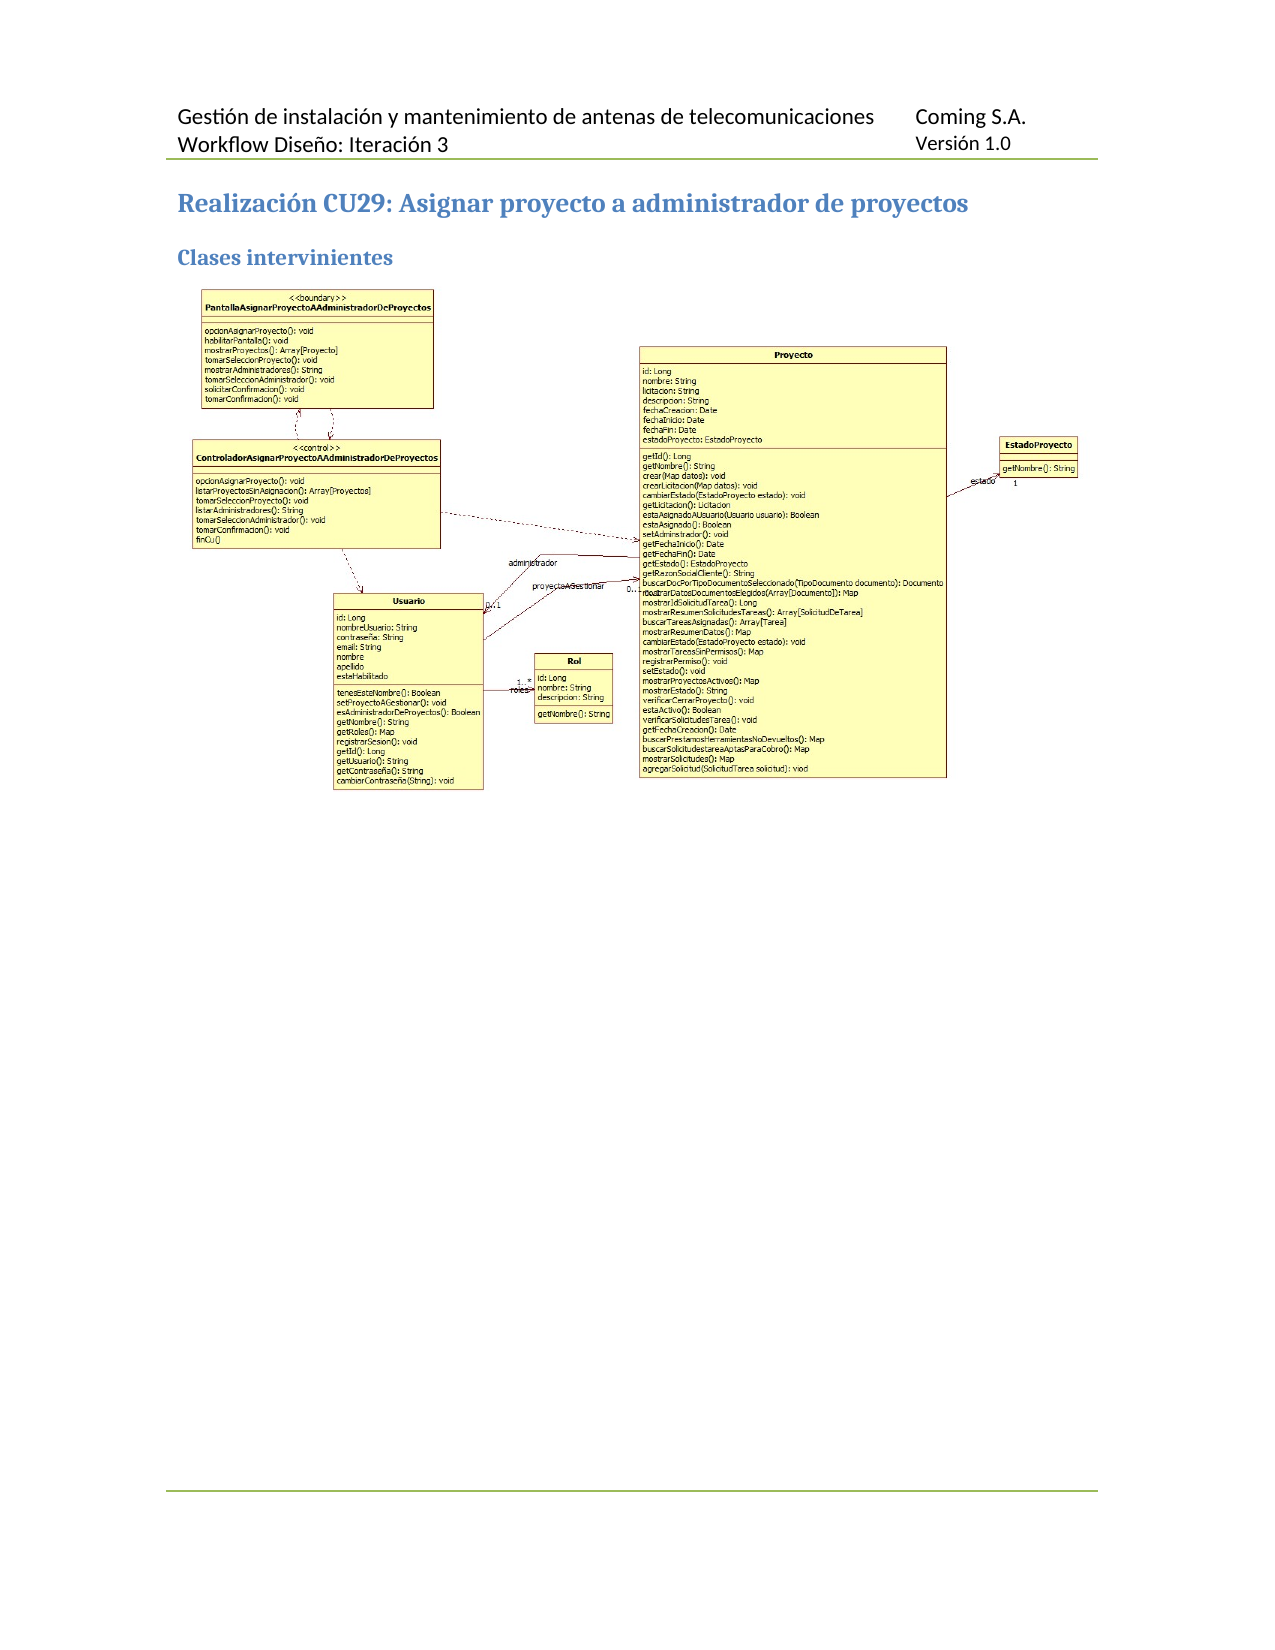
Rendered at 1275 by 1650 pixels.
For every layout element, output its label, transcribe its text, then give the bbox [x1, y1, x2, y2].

subtitle Clases intervinientes [177, 244, 1098, 271]
picture [177, 274, 1093, 805]
subtitle Realización CU29: Asignar proyecto a administrador de proyectos [177, 188, 1098, 219]
